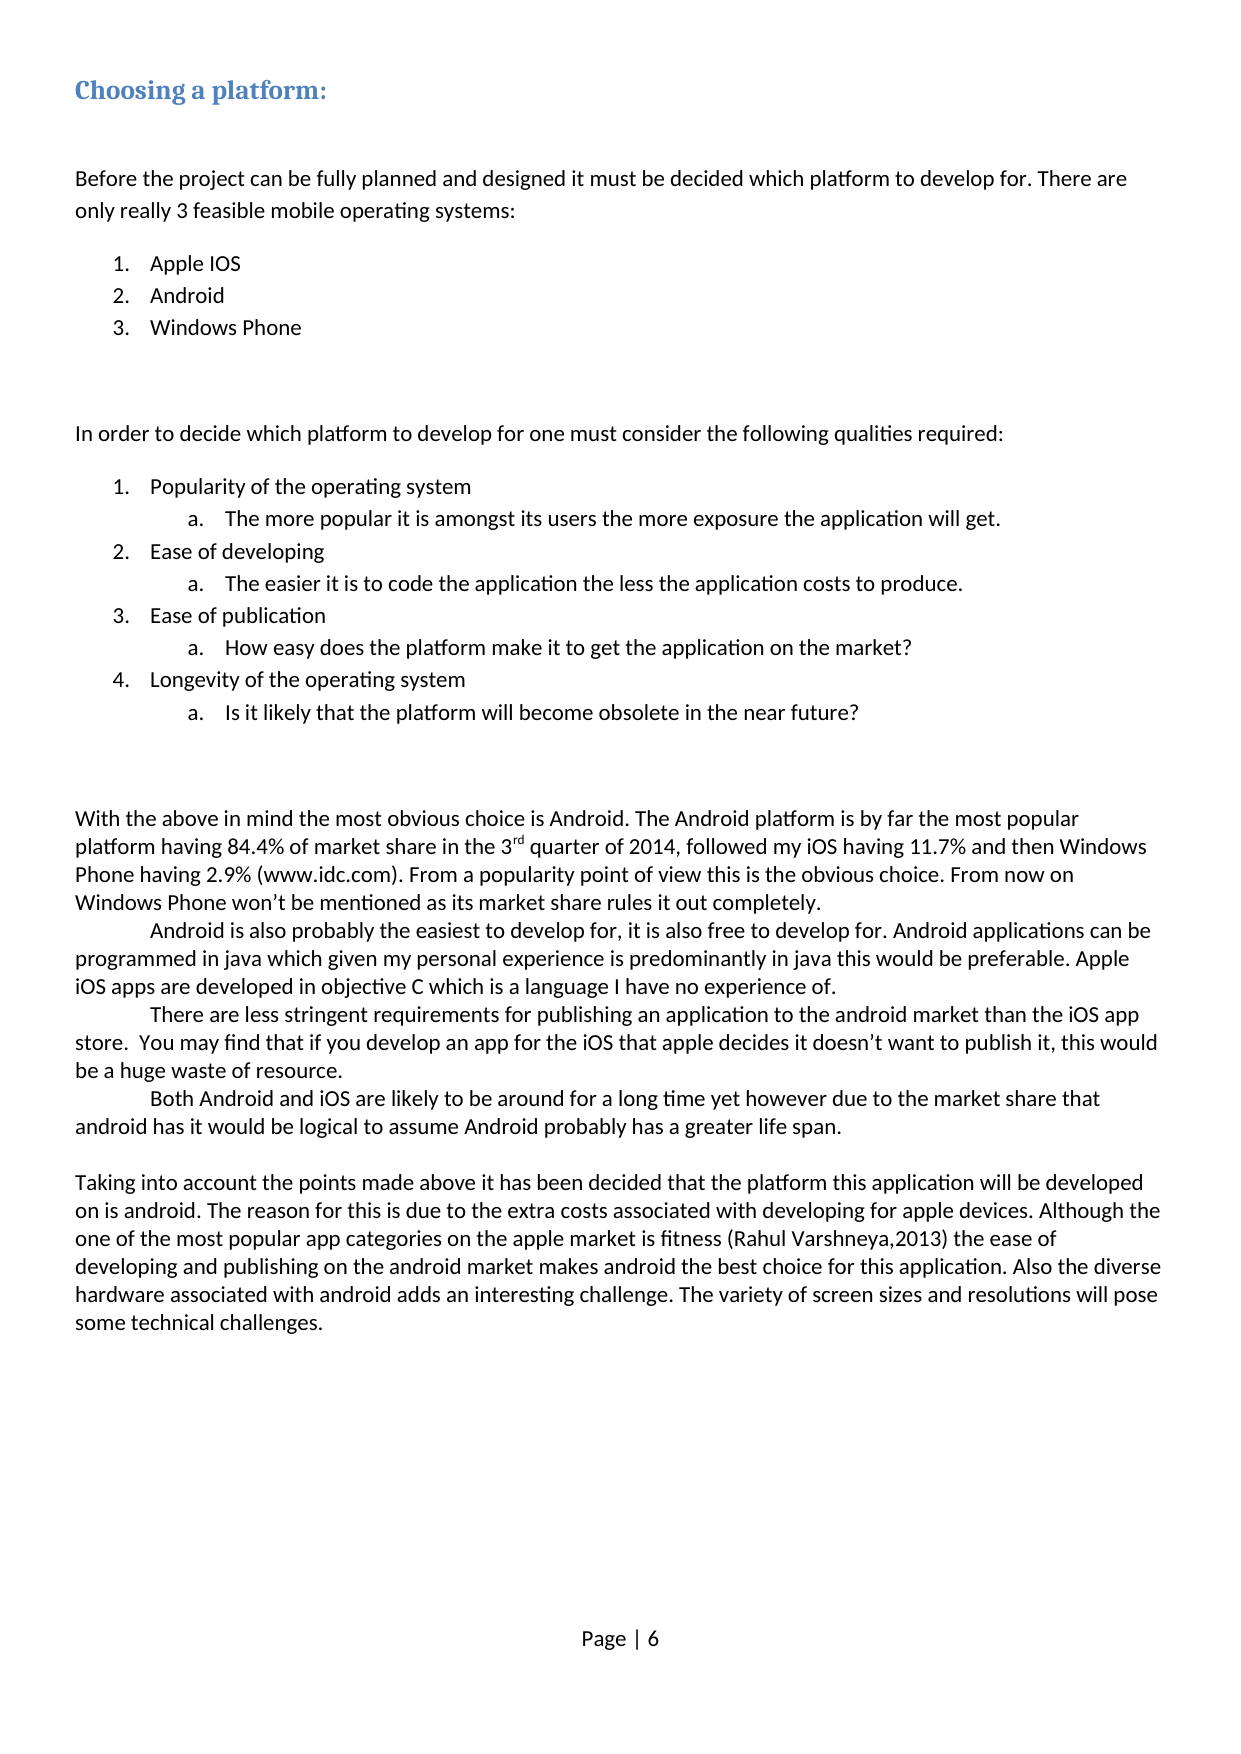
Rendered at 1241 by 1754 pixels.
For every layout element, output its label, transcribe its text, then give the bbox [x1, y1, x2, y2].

text Android is also probably the easiest to develop for, it is also free to develop for. Android applications can be programmed in java which given my personal experience is predominantly in java this would be preferable. Apple iOS apps are developed in objective C which is a language I have no experience of. [75, 916, 1165, 1000]
list Popularity of the operating system [112, 472, 1165, 500]
list Ease of developing [112, 537, 1165, 565]
list Android [112, 281, 1165, 309]
list Apple IOS [112, 249, 1165, 277]
list Longevity of the operating system [112, 666, 1165, 693]
list Windows Phone [112, 313, 1165, 341]
text Before the project can be fully planned and designed it must be decided which platform to develop for. There are only really 3 feasible mobile operating systems: [75, 164, 1165, 224]
list Ease of publication [112, 601, 1165, 629]
text There are less stringent requirements for publishing an application to the android market than the iOS app store. You may find that if you develop an app for the iOS that apple decides it doesn’t want to publish it, this would be a huge waste of resource. [75, 1000, 1165, 1084]
subtitle Choosing a platform: [75, 75, 1165, 106]
text In order to decide which platform to develop for one must consider the following qualities required: [75, 419, 1165, 447]
list Is it likely that the platform will become obsolete in the near future? [187, 698, 1165, 726]
list The more popular it is amongst its users the more exposure the application will get. [187, 504, 1165, 533]
text Taking into account the points made above it has been decided that the platform this application will be developed on is android. The reason for this is due to the extra costs associated with developing for apple devices. Although the one of the most popular app categories on the apple market is fitness (Rahul Varshneya,2013) the ease of developing and publishing on the android market makes android the best choice for this application. Also the diverse hardware associated with android adds an interesting challenge. The variety of screen sizes and resolutions will pose some technical challenges. [75, 1168, 1165, 1336]
text With the above in mind the most obvious choice is Android. The Android platform is by far the most popular platform having 84.4% of market share in the 3rd quarter of 2014, followed my iOS having 11.7% and then Windows Phone having 2.9% (www.idc.com). From a popularity point of view this is the obvious choice. From now on Windows Phone won’t be mentioned as its market share rules it out completely. [75, 804, 1165, 916]
list How easy does the platform make it to get the application on the market? [187, 633, 1165, 661]
text Both Android and iOS are likely to be around for a long time yet however due to the market share that android has it would be logical to assume Android probably has a greater life span. [75, 1084, 1165, 1140]
list The easier it is to code the application the less the application costs to produce. [187, 569, 1165, 597]
